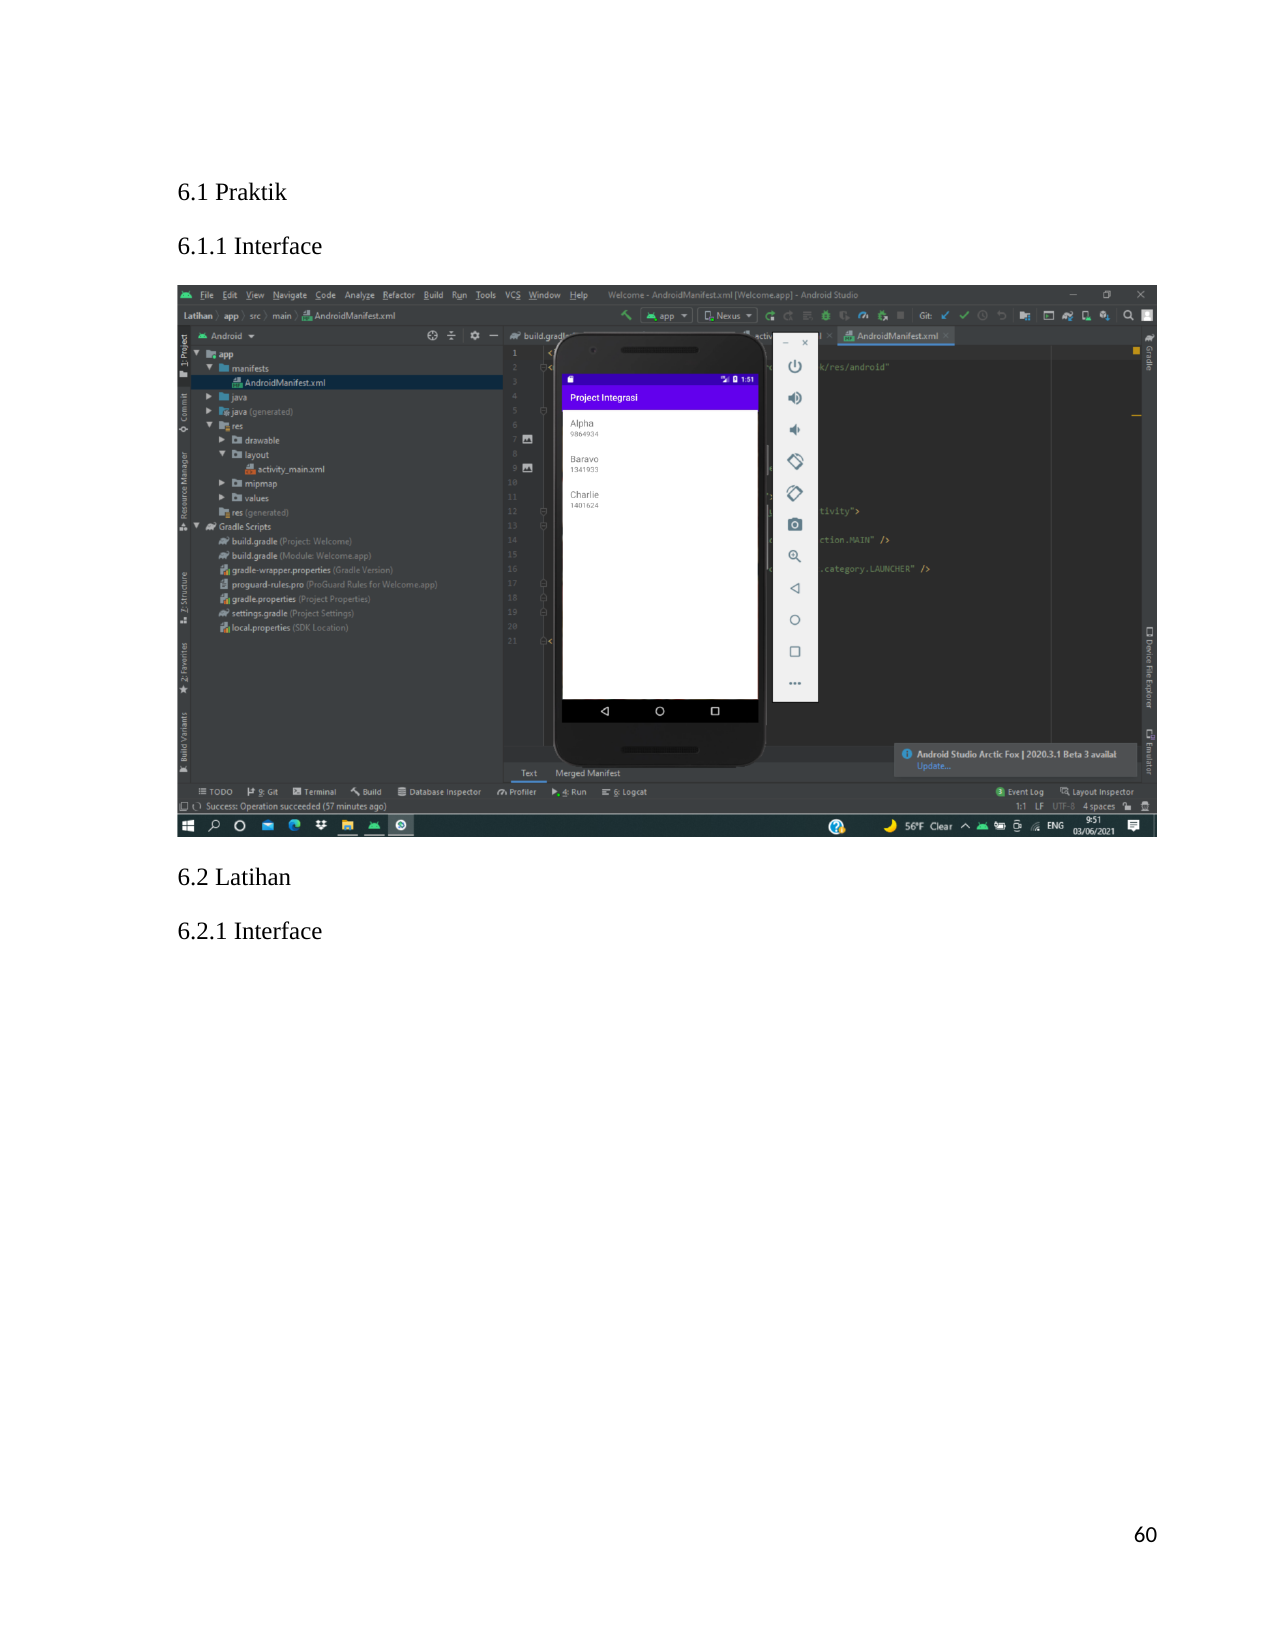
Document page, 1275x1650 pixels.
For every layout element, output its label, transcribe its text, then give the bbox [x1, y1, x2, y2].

picture [177, 285, 1157, 837]
text 6.1.1 Interface [177, 231, 1157, 260]
text 6.1 Praktik [177, 177, 1157, 206]
text 6.2 Latihan [177, 862, 1157, 891]
text 6.2.1 Interface [177, 916, 1157, 944]
